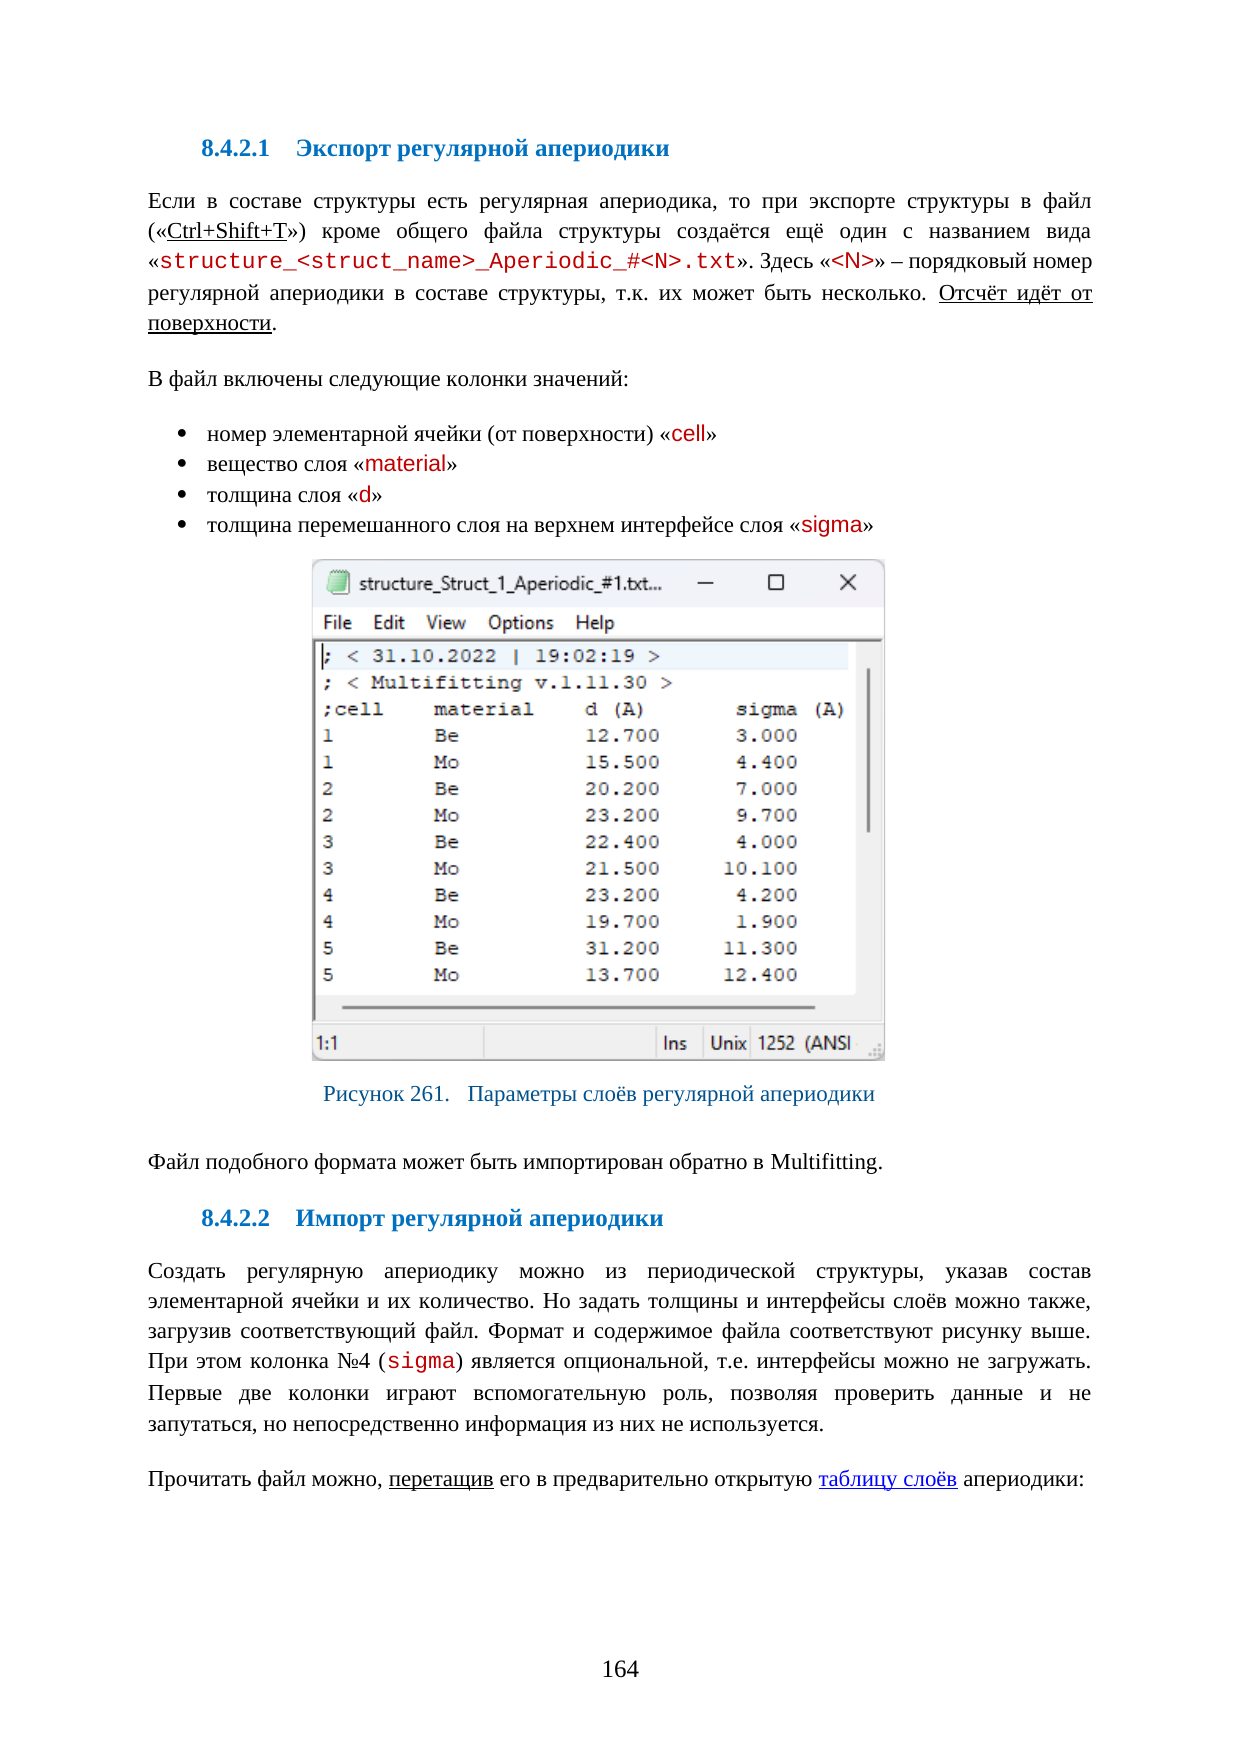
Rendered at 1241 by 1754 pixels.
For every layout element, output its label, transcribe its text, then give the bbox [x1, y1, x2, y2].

picture [311, 559, 886, 1061]
text Файл подобного формата может быть импортирован обратно в Multifitting. [148, 1148, 1093, 1174]
list толщина перемешанного слоя на верхнем интерфейсе слоя «sigma» [178, 511, 1093, 538]
text Создать регулярную апериодику можно из периодической структуры, указав состав элементарной ячейки и их количество. Но задать толщины и интерфейсы слоёв можно также, загрузив соответствующий файл. Формат и содержимое файла соответствуют рисунку выше. При этом колонка №4 (sigma) является опциональной, т.е. интерфейсы можно не загружать. Первые две колонки играют вспомогательную роль, позволяя проверить данные и не запутаться, но непосредственно информация из них не используется. [148, 1257, 1093, 1436]
list вещество слоя «material» [178, 450, 1093, 477]
subtitle Экспорт регулярной апериодики [201, 133, 1093, 162]
list номер элементарной ячейки (от поверхности) «cell» [178, 420, 1093, 446]
text В файл включены следующие колонки значений: [148, 365, 1093, 391]
subtitle Импорт регулярной апериодики [201, 1203, 1093, 1232]
text Если в составе структуры есть регулярная апериодика, то при экспорте структуры в файл («Ctrl+Shift+T») кроме общего файла структуры создаётся ещё один с названием вида «structure_<struct_name>_Aperiodic_#<N>.txt». Здесь «<N>» – порядковый номер регулярной апериодики в составе структуры, т.к. их может быть несколько. Отсчёт идёт от поверхности. [148, 187, 1093, 336]
list толщина слоя «d» [178, 481, 1093, 507]
text Прочитать файл можно, перетащив его в предварительно открытую таблицу слоёв апериодики: [148, 1465, 1093, 1491]
